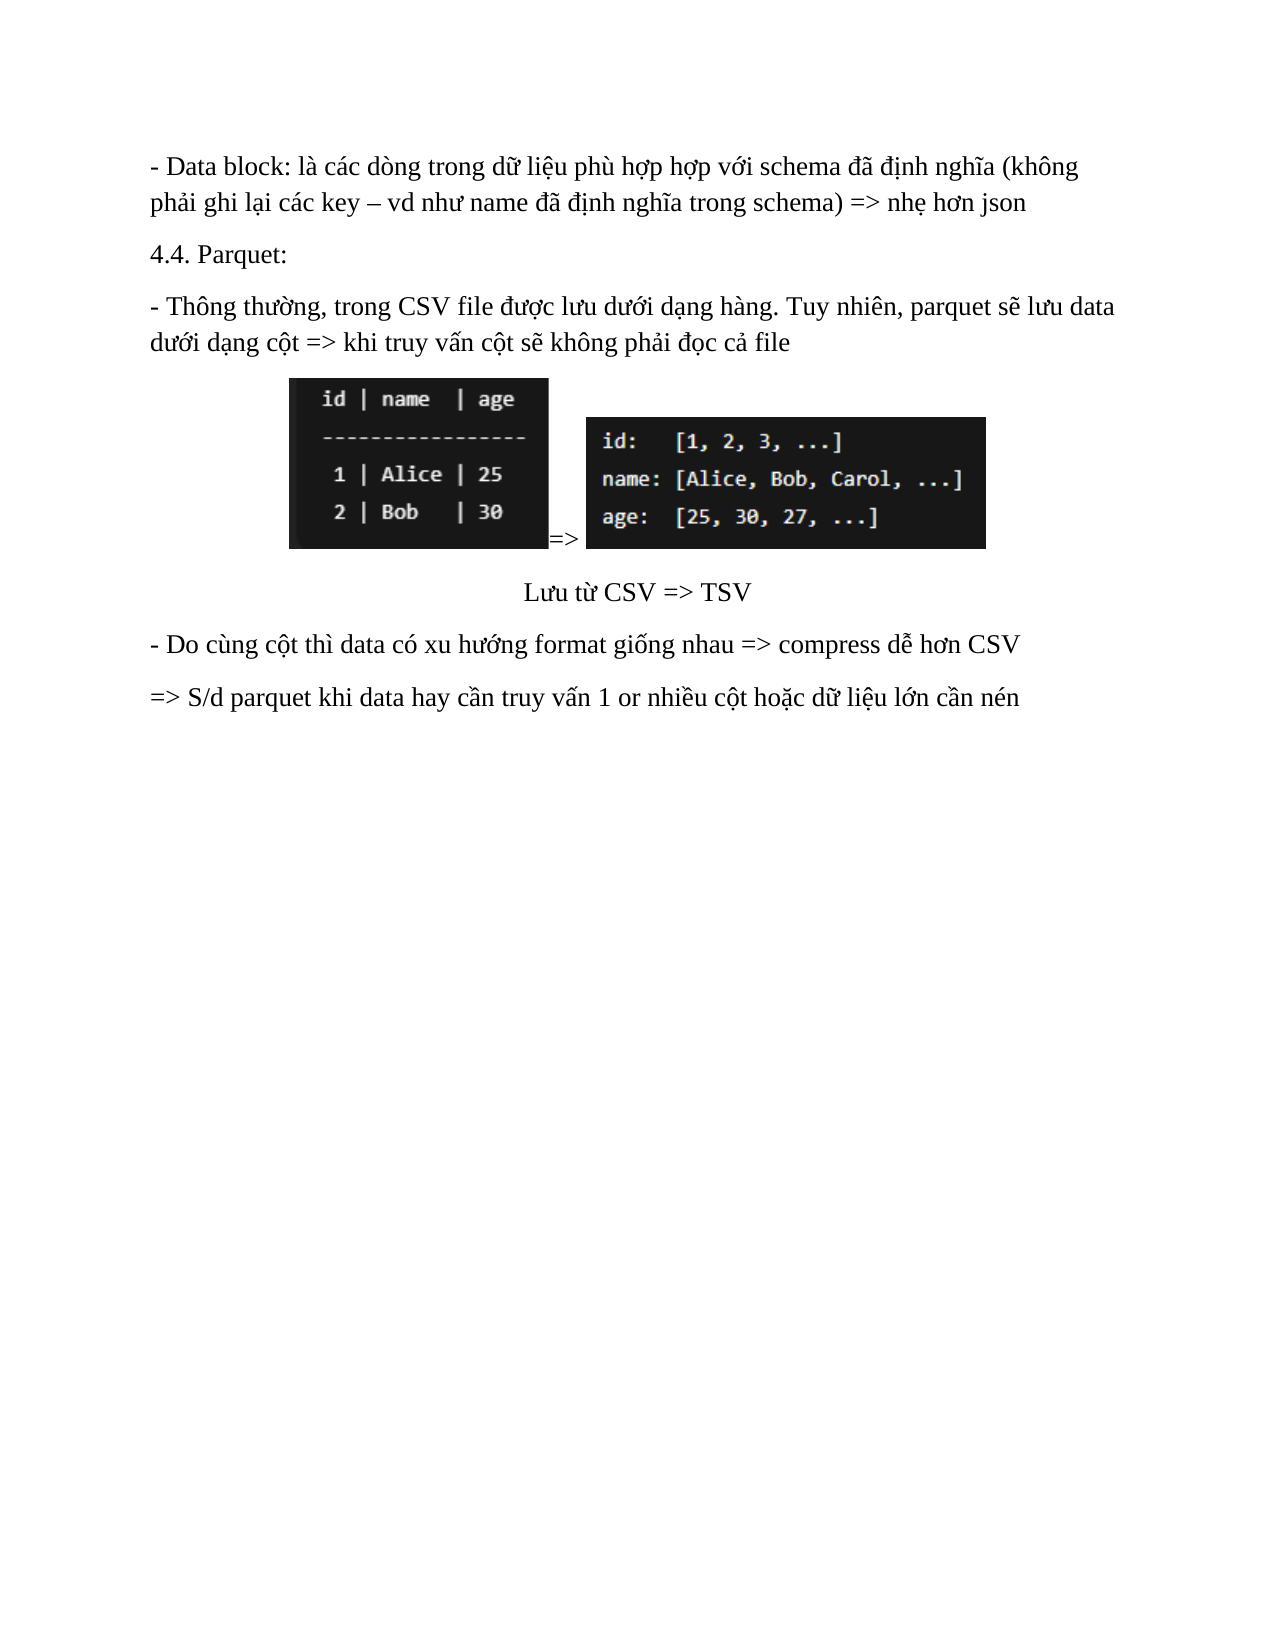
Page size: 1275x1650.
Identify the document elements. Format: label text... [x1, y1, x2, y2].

text - Thông thường, trong CSV file được lưu dưới dạng hàng. Tuy nhiên, parquet sẽ lưu data dưới dạng cột => khi truy vấn cột sẽ không phải đọc cả file [150, 291, 1125, 357]
picture [586, 417, 986, 549]
text => S/d parquet khi data hay cần truy vấn 1 or nhiều cột hoặc dữ liệu lớn cần nén [150, 681, 1125, 712]
text - Do cùng cột thì data có xu hướng format giống nhau => compress dễ hơn CSV [150, 628, 1125, 659]
text 4.4. Parquet: [150, 238, 1125, 269]
text - Data block: là các dòng trong dữ liệu phù hợp hợp với schema đã định nghĩa (không phải ghi lại các key – vd như name đã định nghĩa trong schema) => nhẹ hơn json [150, 150, 1125, 217]
text Lưu từ CSV => TSV [150, 576, 1125, 607]
picture [289, 378, 549, 549]
